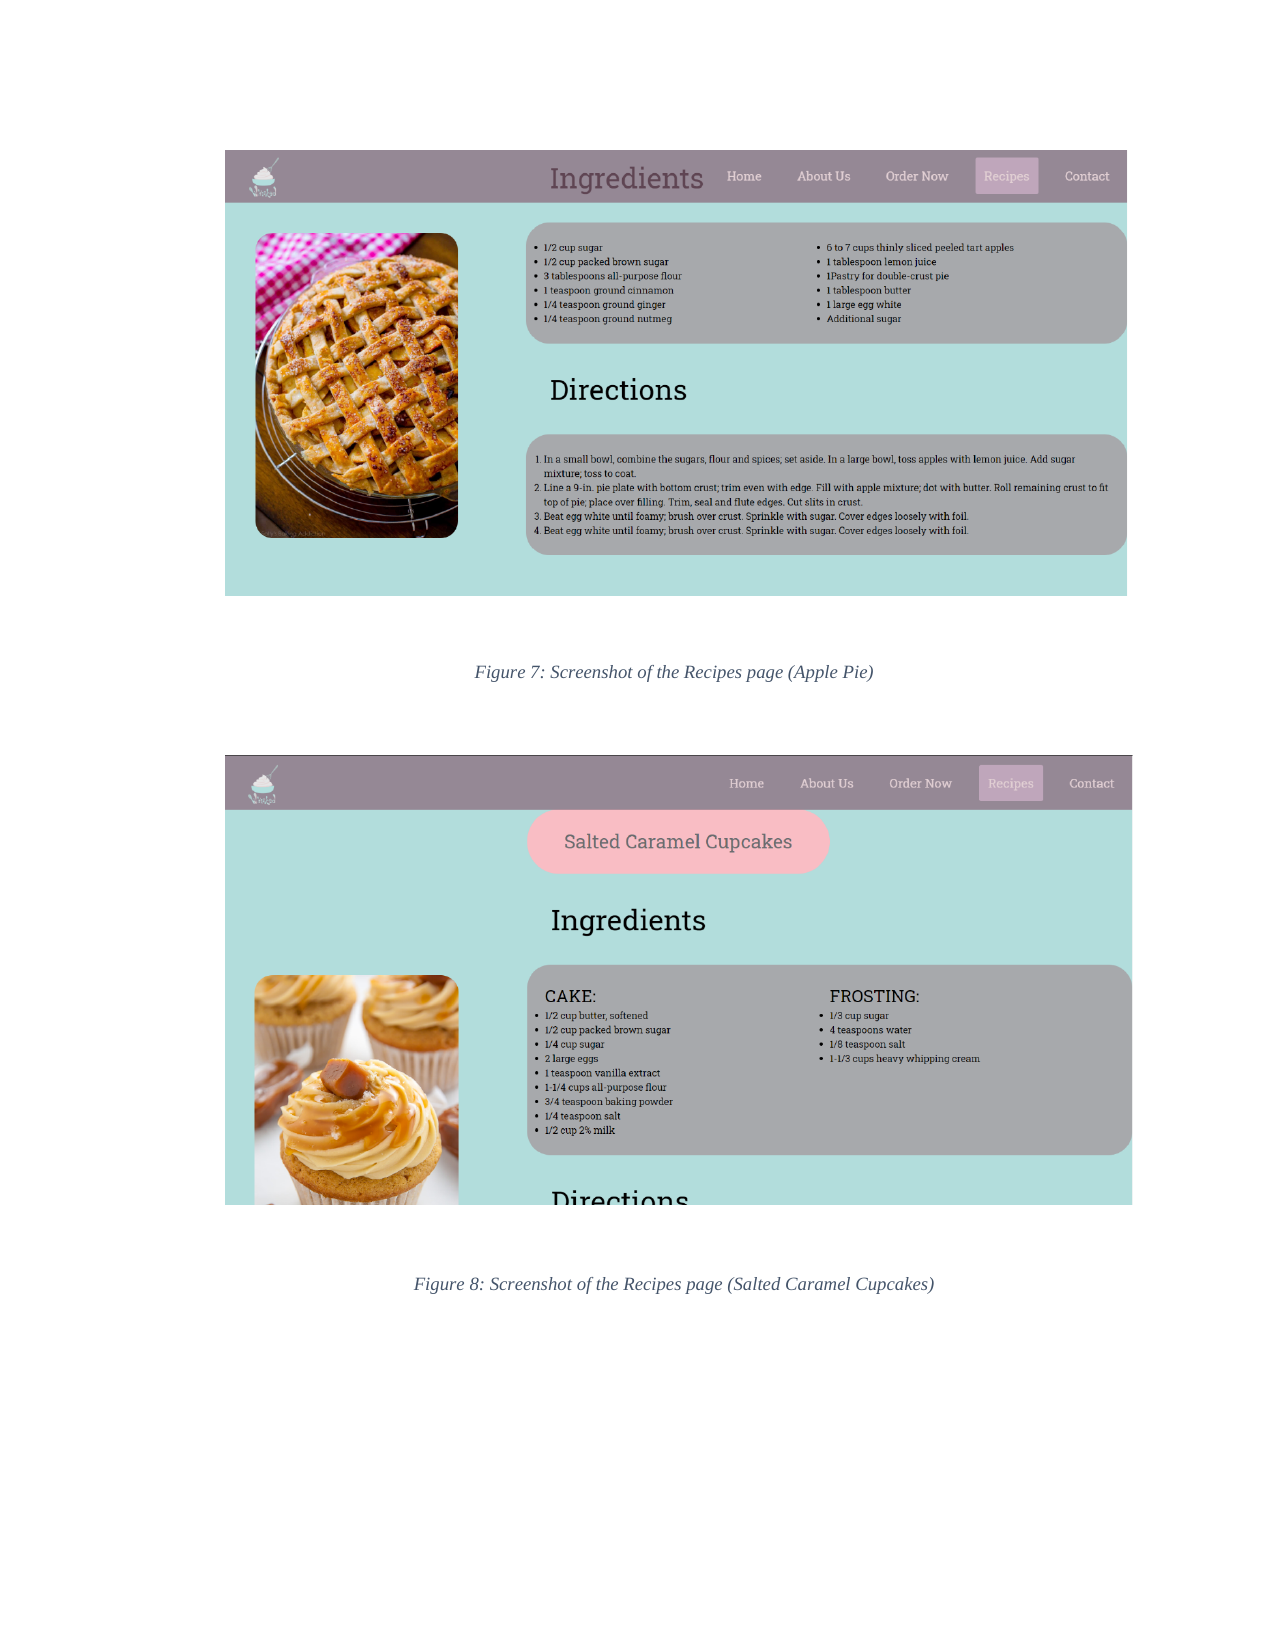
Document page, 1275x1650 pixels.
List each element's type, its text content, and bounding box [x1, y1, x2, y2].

text Figure 8: Screenshot of the Recipes page (Salted Caramel Cupcakes) [225, 1273, 1125, 1294]
picture [225, 150, 1128, 596]
picture [225, 755, 1133, 1205]
text Figure 7: Screenshot of the Recipes page (Apple Pie) [225, 661, 1125, 682]
